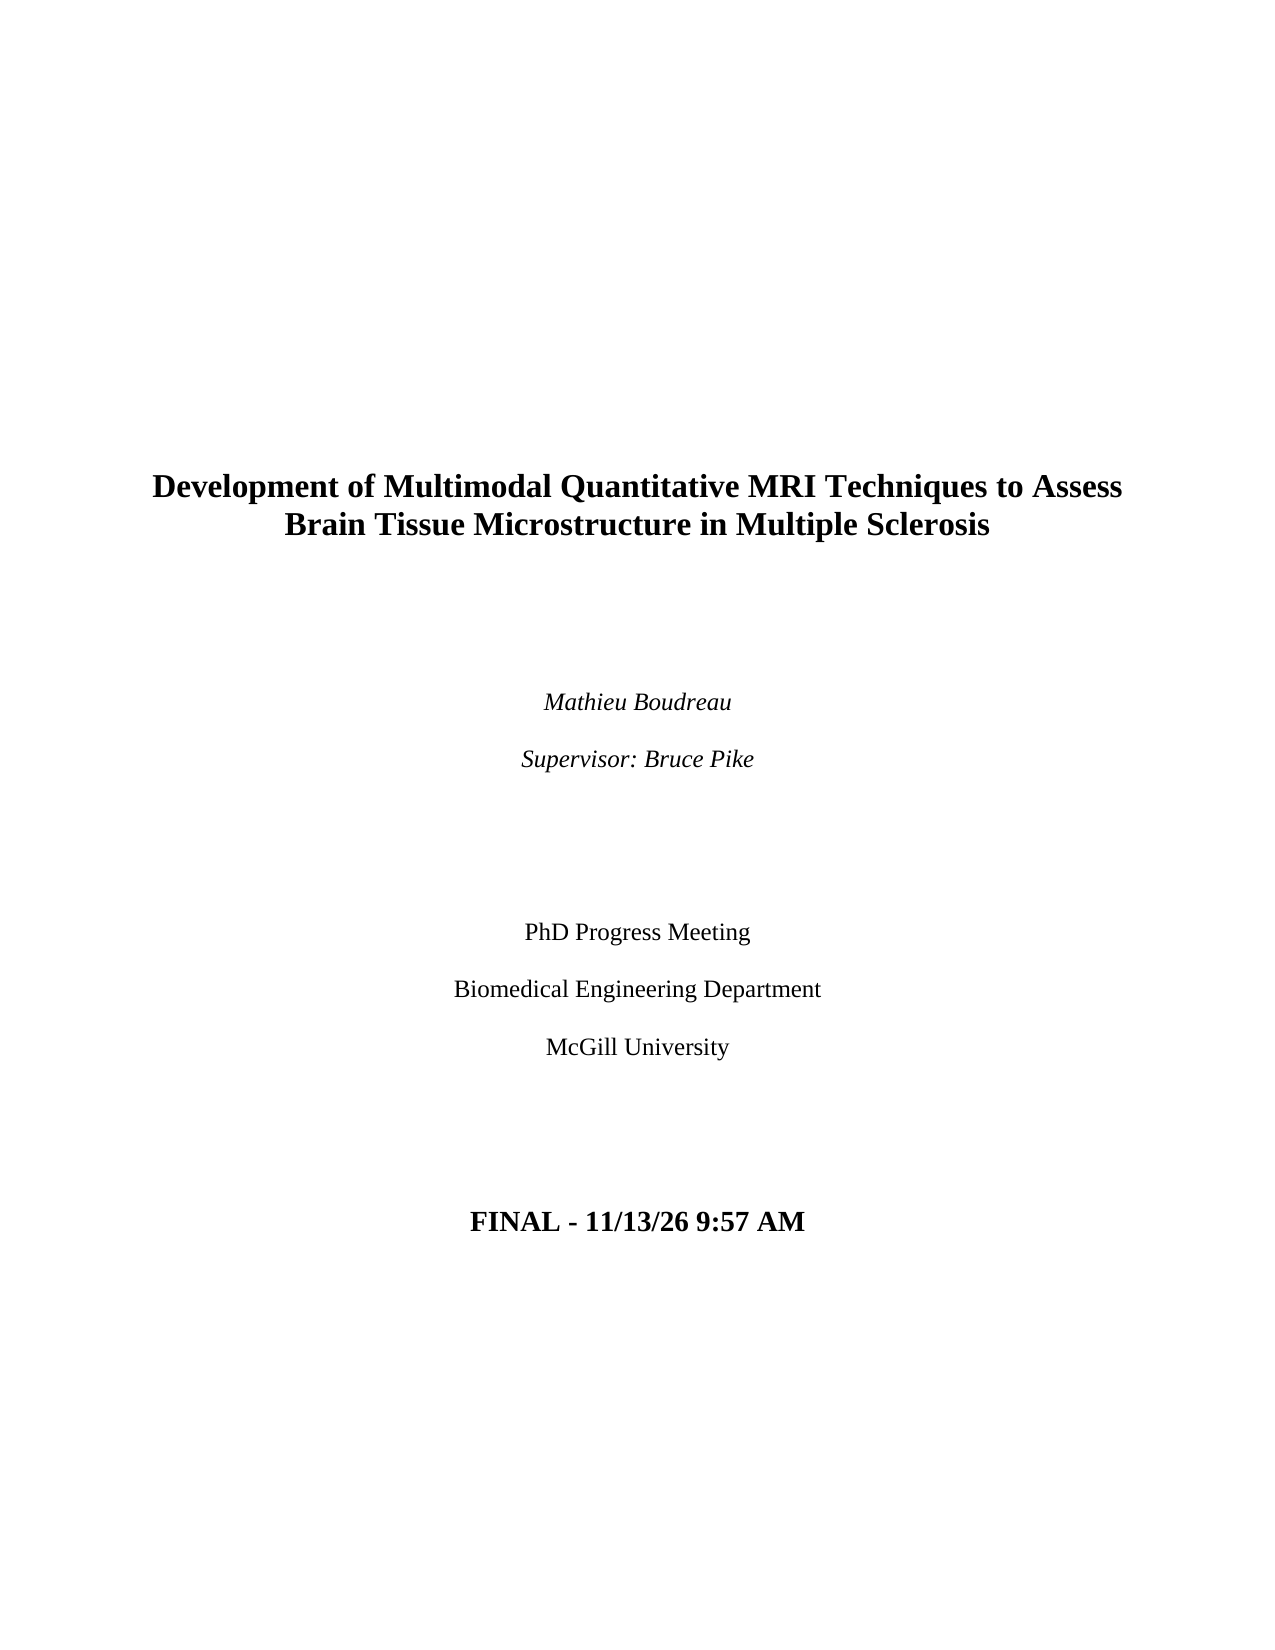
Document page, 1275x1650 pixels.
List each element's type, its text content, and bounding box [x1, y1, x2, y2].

text Biomedical Engineering Department [118, 974, 1157, 1003]
text Supervisor: Bruce Pike [118, 744, 1157, 773]
text McGill University [118, 1032, 1157, 1060]
text Mathieu Boudreau [118, 687, 1157, 715]
text FINAL - 12/11/14 9:28 PM [118, 1204, 1157, 1238]
text Development of Multimodal Quantitative MRI Techniques to Assess Brain Tissue Microstructure in Multiple Sclerosis [118, 466, 1157, 543]
text PhD Progress Meeting [118, 917, 1157, 945]
